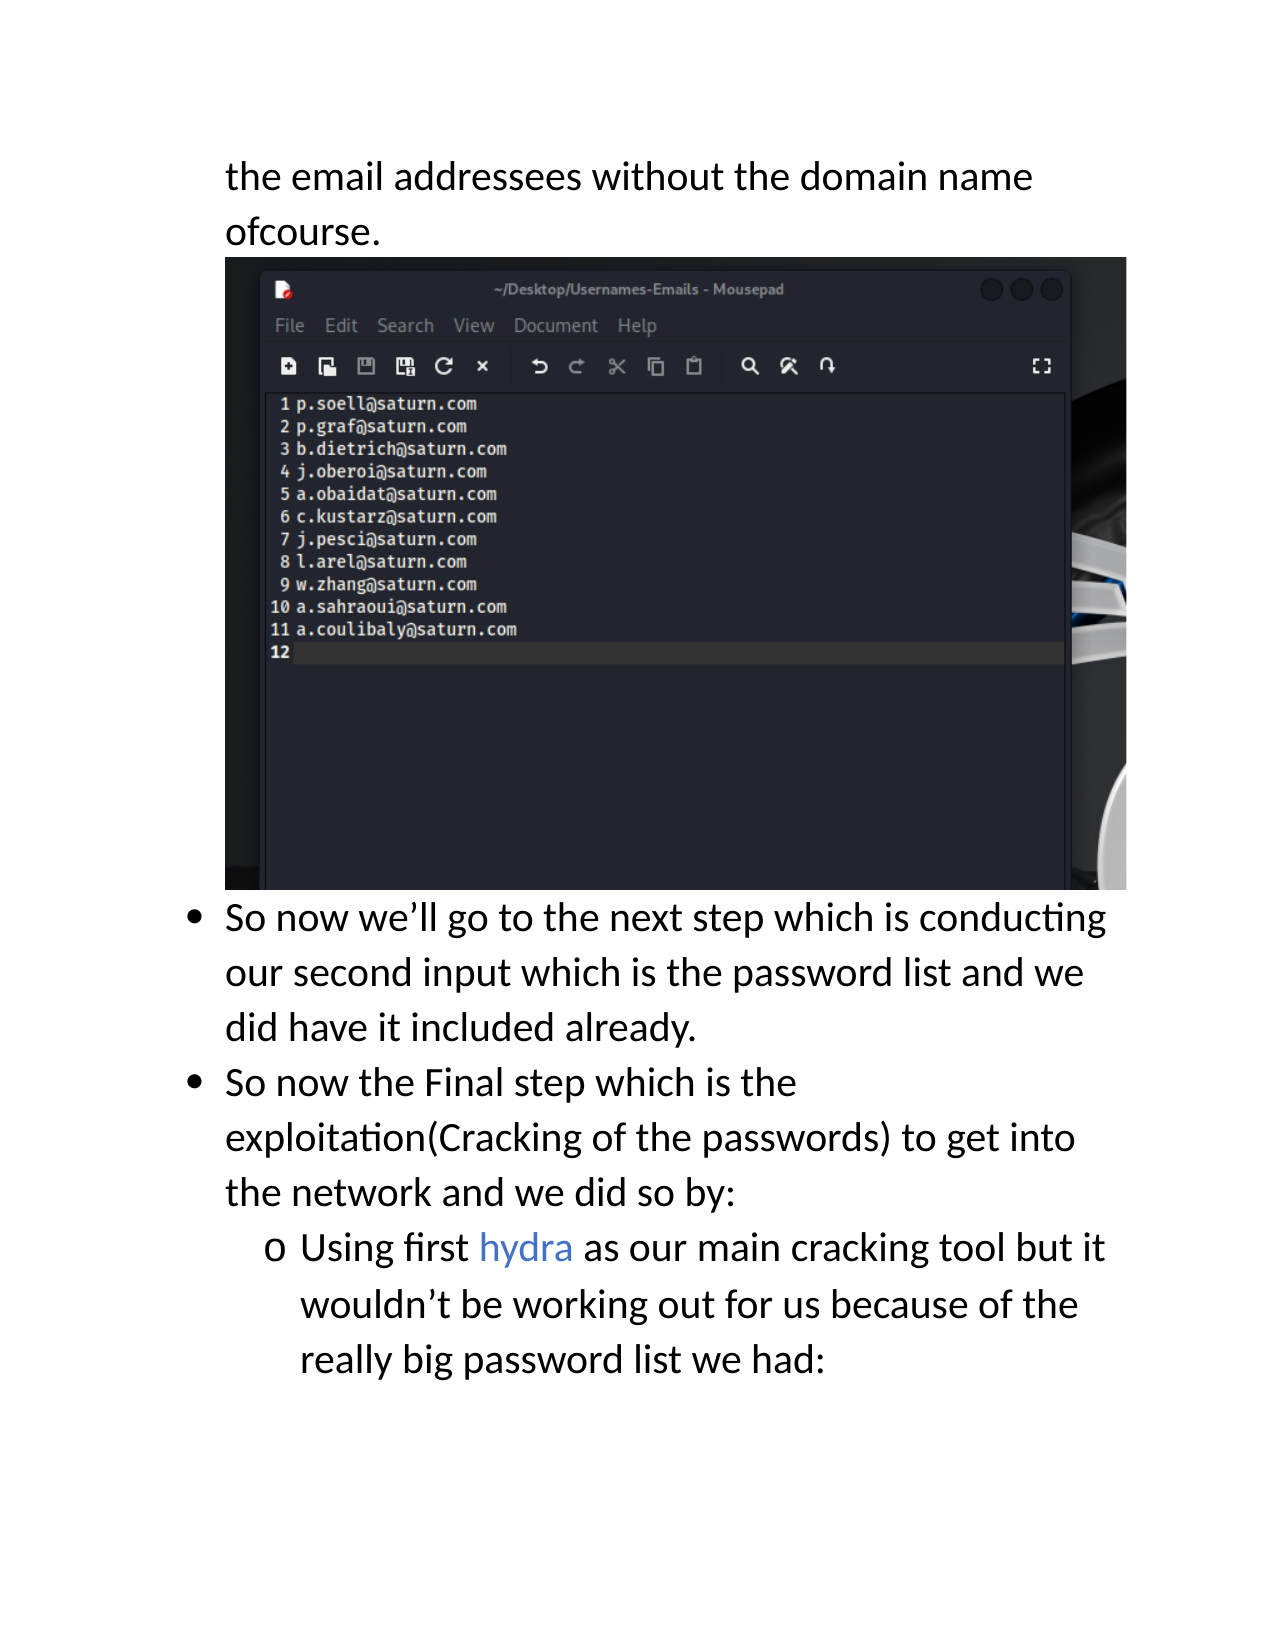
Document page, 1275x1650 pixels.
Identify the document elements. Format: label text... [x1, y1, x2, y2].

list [262, 1221, 1125, 1383]
picture [225, 257, 1127, 890]
list So now the Final step which is the exploitation(Cracking of the passwords) to get into the network and we did so by: [187, 1056, 1125, 1217]
list So now we’ll go to the next step which is conducting our second input which is the password list and we did have it included already. [187, 891, 1125, 1052]
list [187, 150, 1125, 889]
